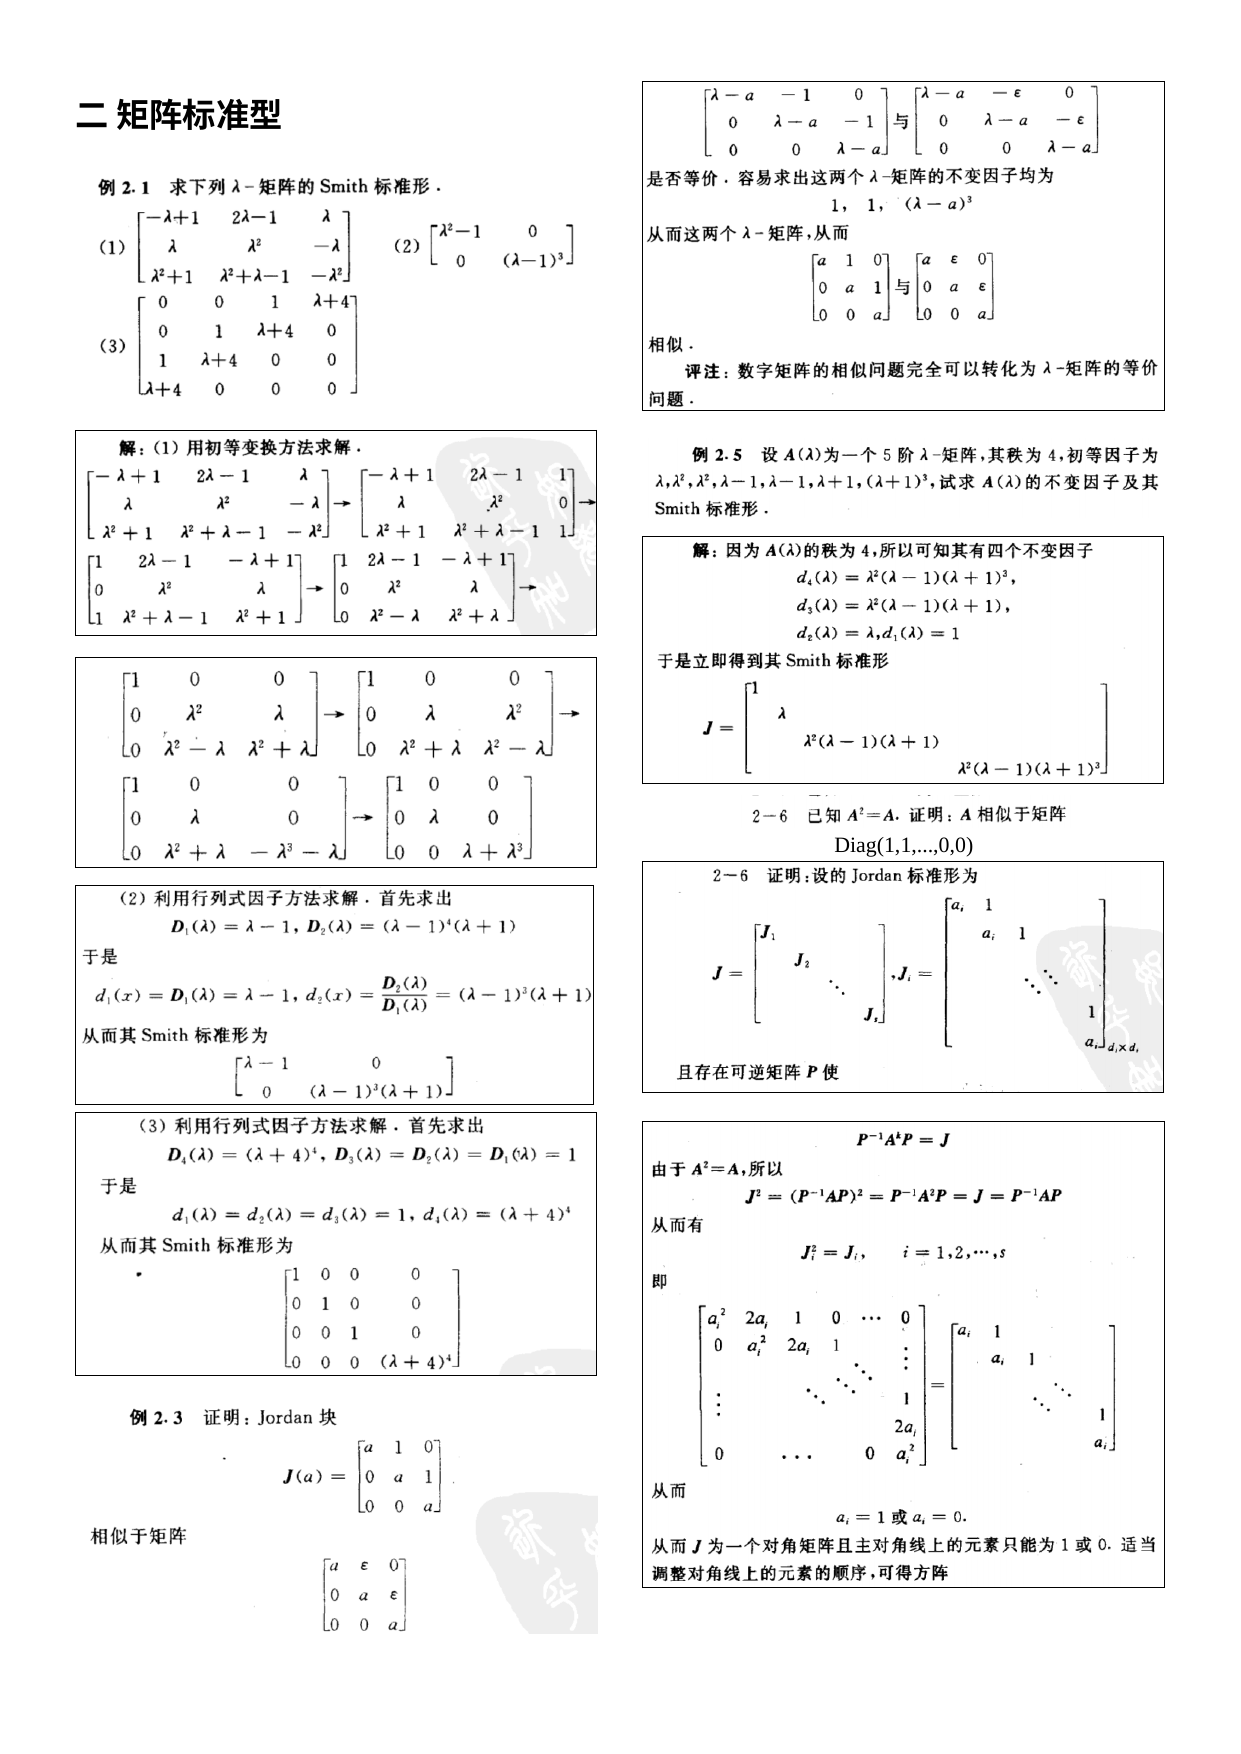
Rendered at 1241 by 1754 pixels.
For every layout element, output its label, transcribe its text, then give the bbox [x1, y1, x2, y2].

picture [76, 658, 596, 867]
picture [76, 886, 593, 1104]
text Diag(1,1,...,0,0) [642, 828, 1165, 861]
picture [75, 169, 597, 400]
picture [642, 438, 1165, 518]
picture [643, 82, 1164, 410]
picture [76, 431, 596, 635]
subtitle 二 矩阵标准型 [75, 81, 598, 146]
picture [735, 795, 1073, 828]
picture [643, 1122, 1164, 1587]
picture [643, 862, 1163, 1092]
picture [76, 1113, 596, 1375]
picture [643, 537, 1163, 783]
picture [75, 1404, 598, 1634]
